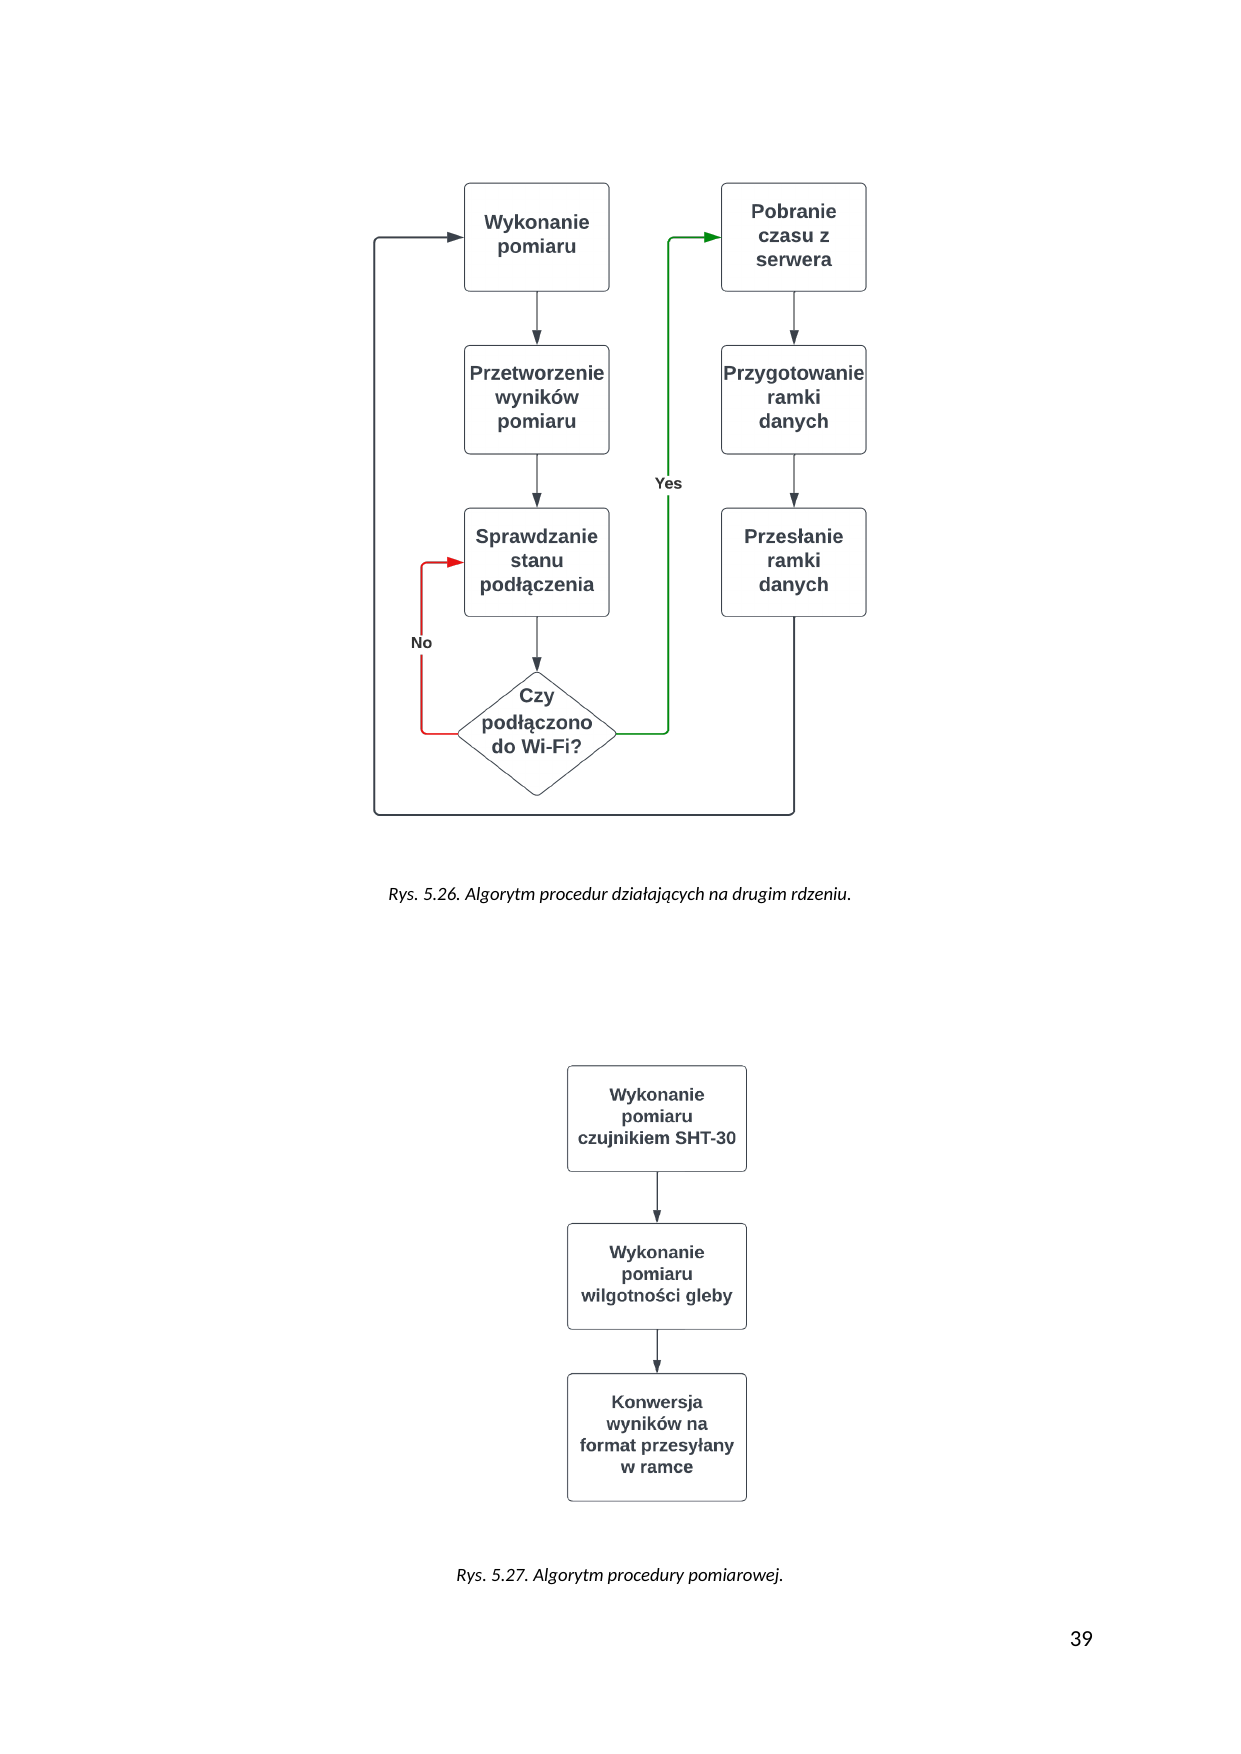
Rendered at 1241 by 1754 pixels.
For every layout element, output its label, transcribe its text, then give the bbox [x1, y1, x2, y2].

text Rys. 5.26. Algorytm procedur działających na drugim rdzeniu. [148, 882, 1093, 905]
picture [535, 1033, 779, 1533]
text Rys. 5.27. Algorytm procedury pomiarowej. [148, 1563, 1093, 1586]
picture [337, 147, 903, 852]
